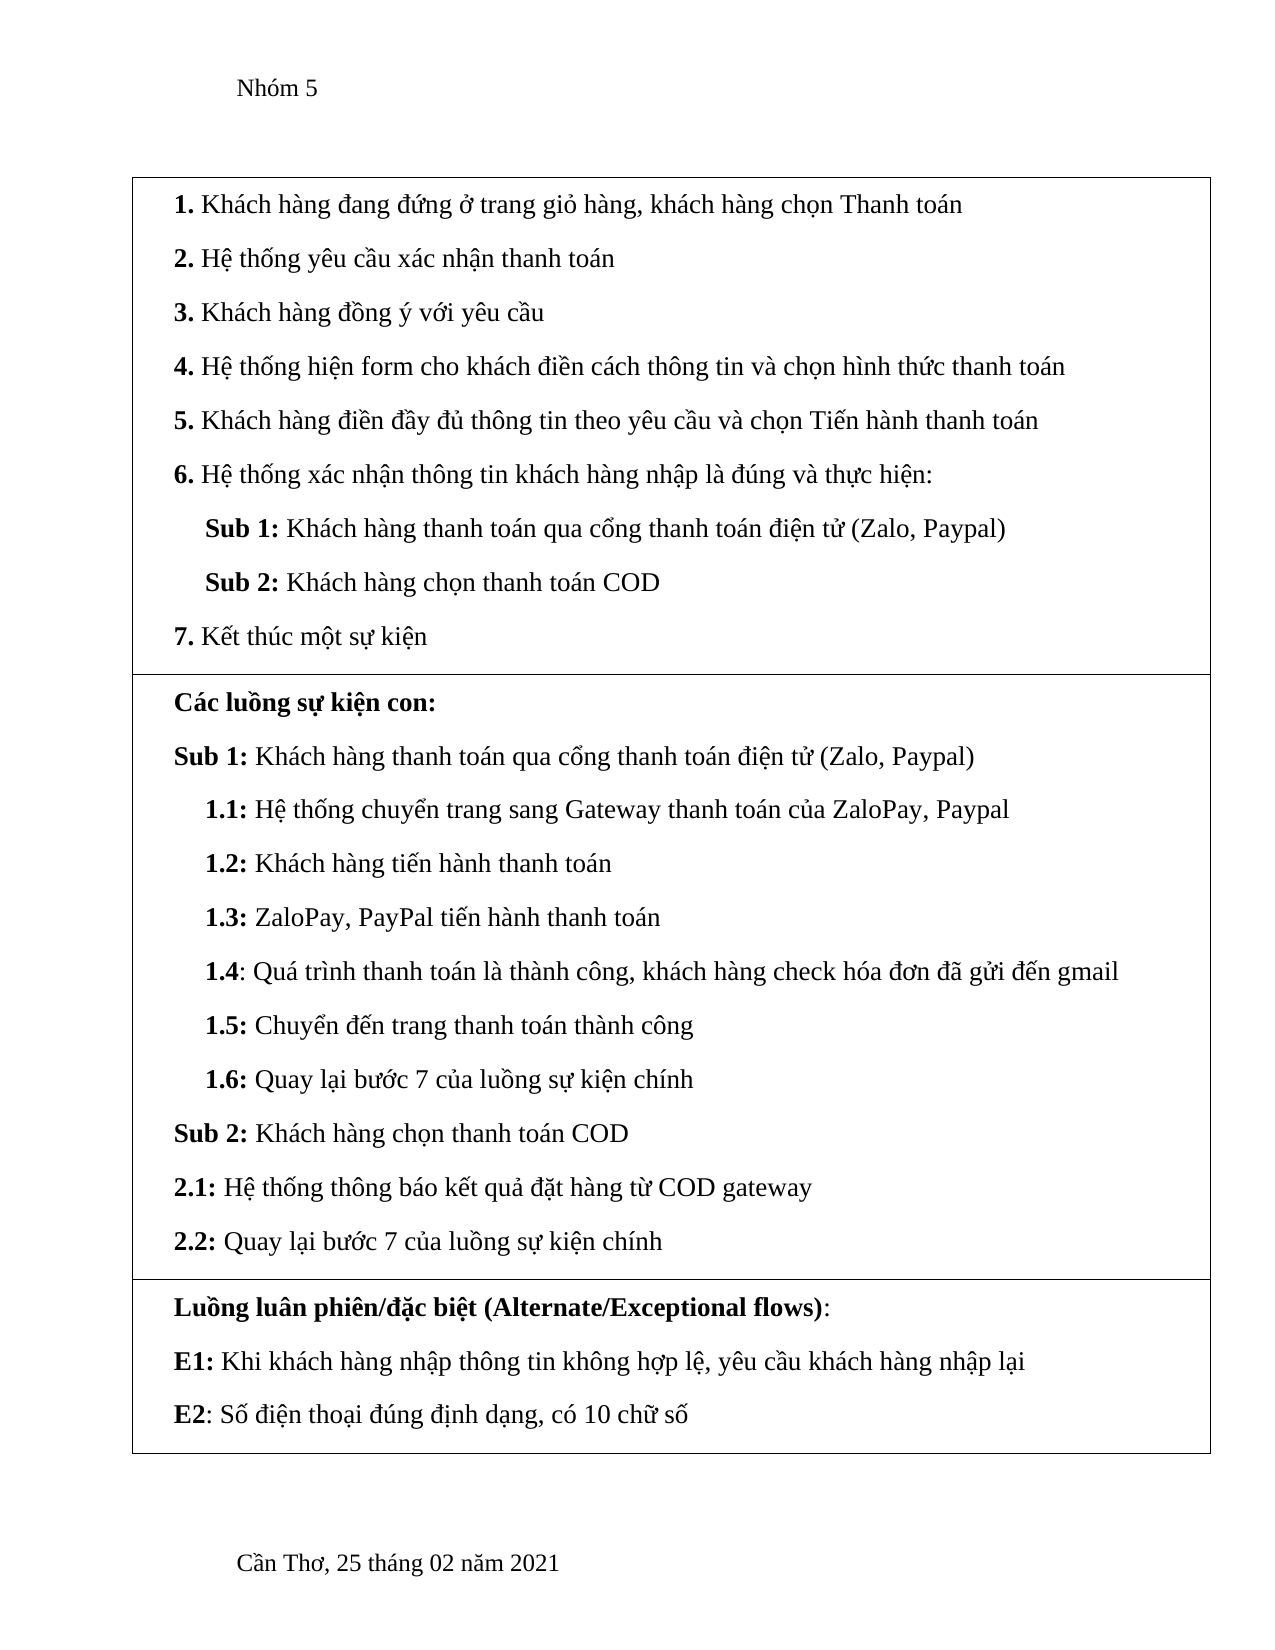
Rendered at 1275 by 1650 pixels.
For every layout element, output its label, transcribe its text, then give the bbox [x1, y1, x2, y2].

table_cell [133, 1280, 1210, 1453]
table_cell Các luồng sự kiện con: Sub 1: Khách hàng thanh toán qua cổng thanh toán điện tử (Zalo, Paypal) 1.1: Hệ thống chuyển trang sang Gateway thanh toán của ZaloPay, Paypal 1.2: Khách hàng tiến hành thanh toán 1.3: ZaloPay, PayPal tiến hành thanh toán 1.4: Quá trình thanh toán là thành công, khách hàng check hóa đơn đã gửi đến gmail 1.5: Chuyển đến trang thanh toán thành công 1.6: Quay lại bước 7 của luồng sự kiện chính Sub 2: Khách hàng chọn thanh toán COD 2.1: Hệ thống thông báo kết quả đặt hàng từ COD gateway 2.2: Quay lại bước 7 của luồng sự kiện chính [133, 675, 1210, 1279]
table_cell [133, 178, 1210, 674]
